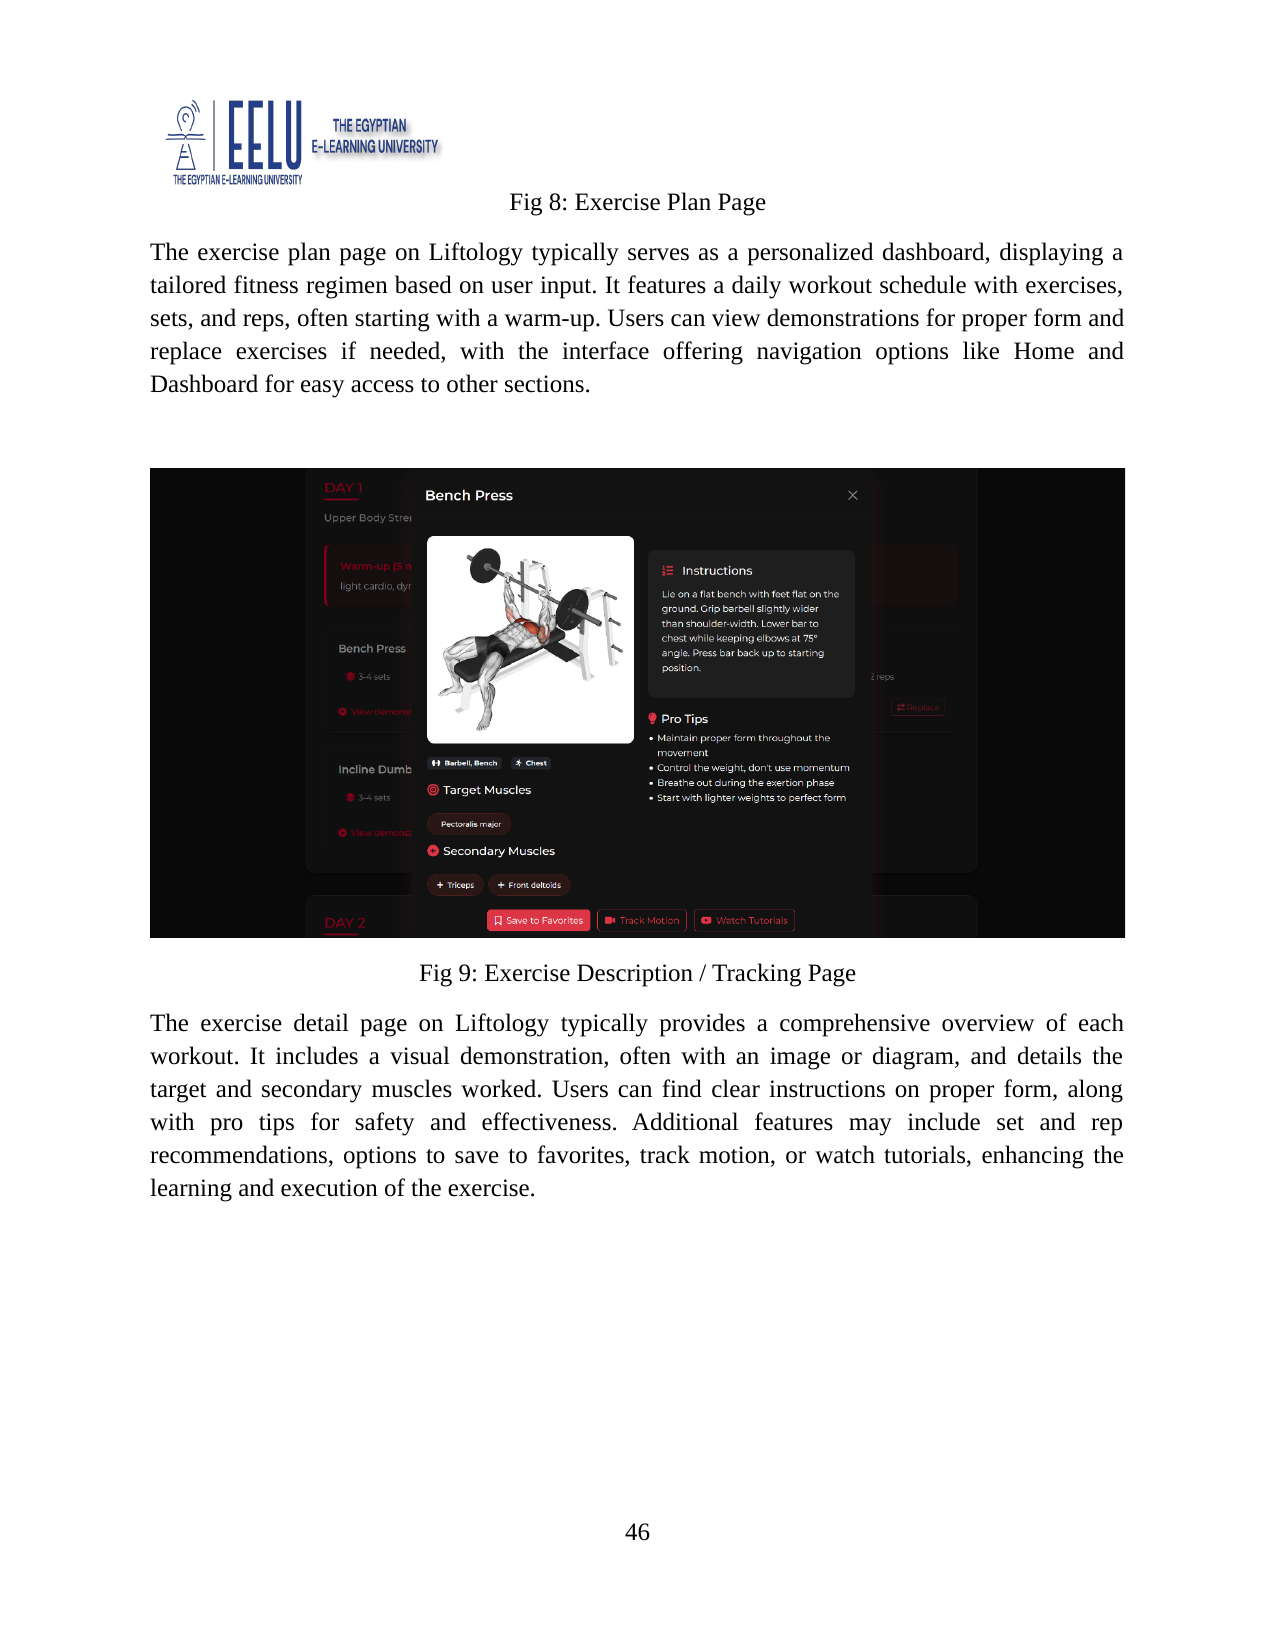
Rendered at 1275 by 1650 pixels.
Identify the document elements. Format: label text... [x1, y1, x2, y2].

text The exercise plan page on Liftology typically serves as a personalized dashboard, displaying a tailored fitness regimen based on user input. It features a daily workout schedule with exercises, sets, and reps, often starting with a warm-up. Users can view demonstrations for proper form and replace exercises if needed, with the interface offering navigation options like Home and Dashboard for easy access to other sections. [150, 237, 1125, 398]
picture [150, 468, 1125, 938]
text The exercise detail page on Liftology typically provides a comprehensive overview of each workout. It includes a visual demonstration, often with an image or diagram, and details the target and secondary muscles worked. Users can find clear instructions on proper form, along with pro tips for safety and effectiveness. Additional features may include set and rep recommendations, options to save to favorites, track motion, or watch tutorials, enhancing the learning and execution of the exercise. [150, 1008, 1125, 1202]
text Fig 9: Exercise Description / Tracking Page [150, 958, 1125, 987]
text Fig 8: Exercise Plan Page [150, 187, 1125, 216]
picture [150, 75, 444, 188]
